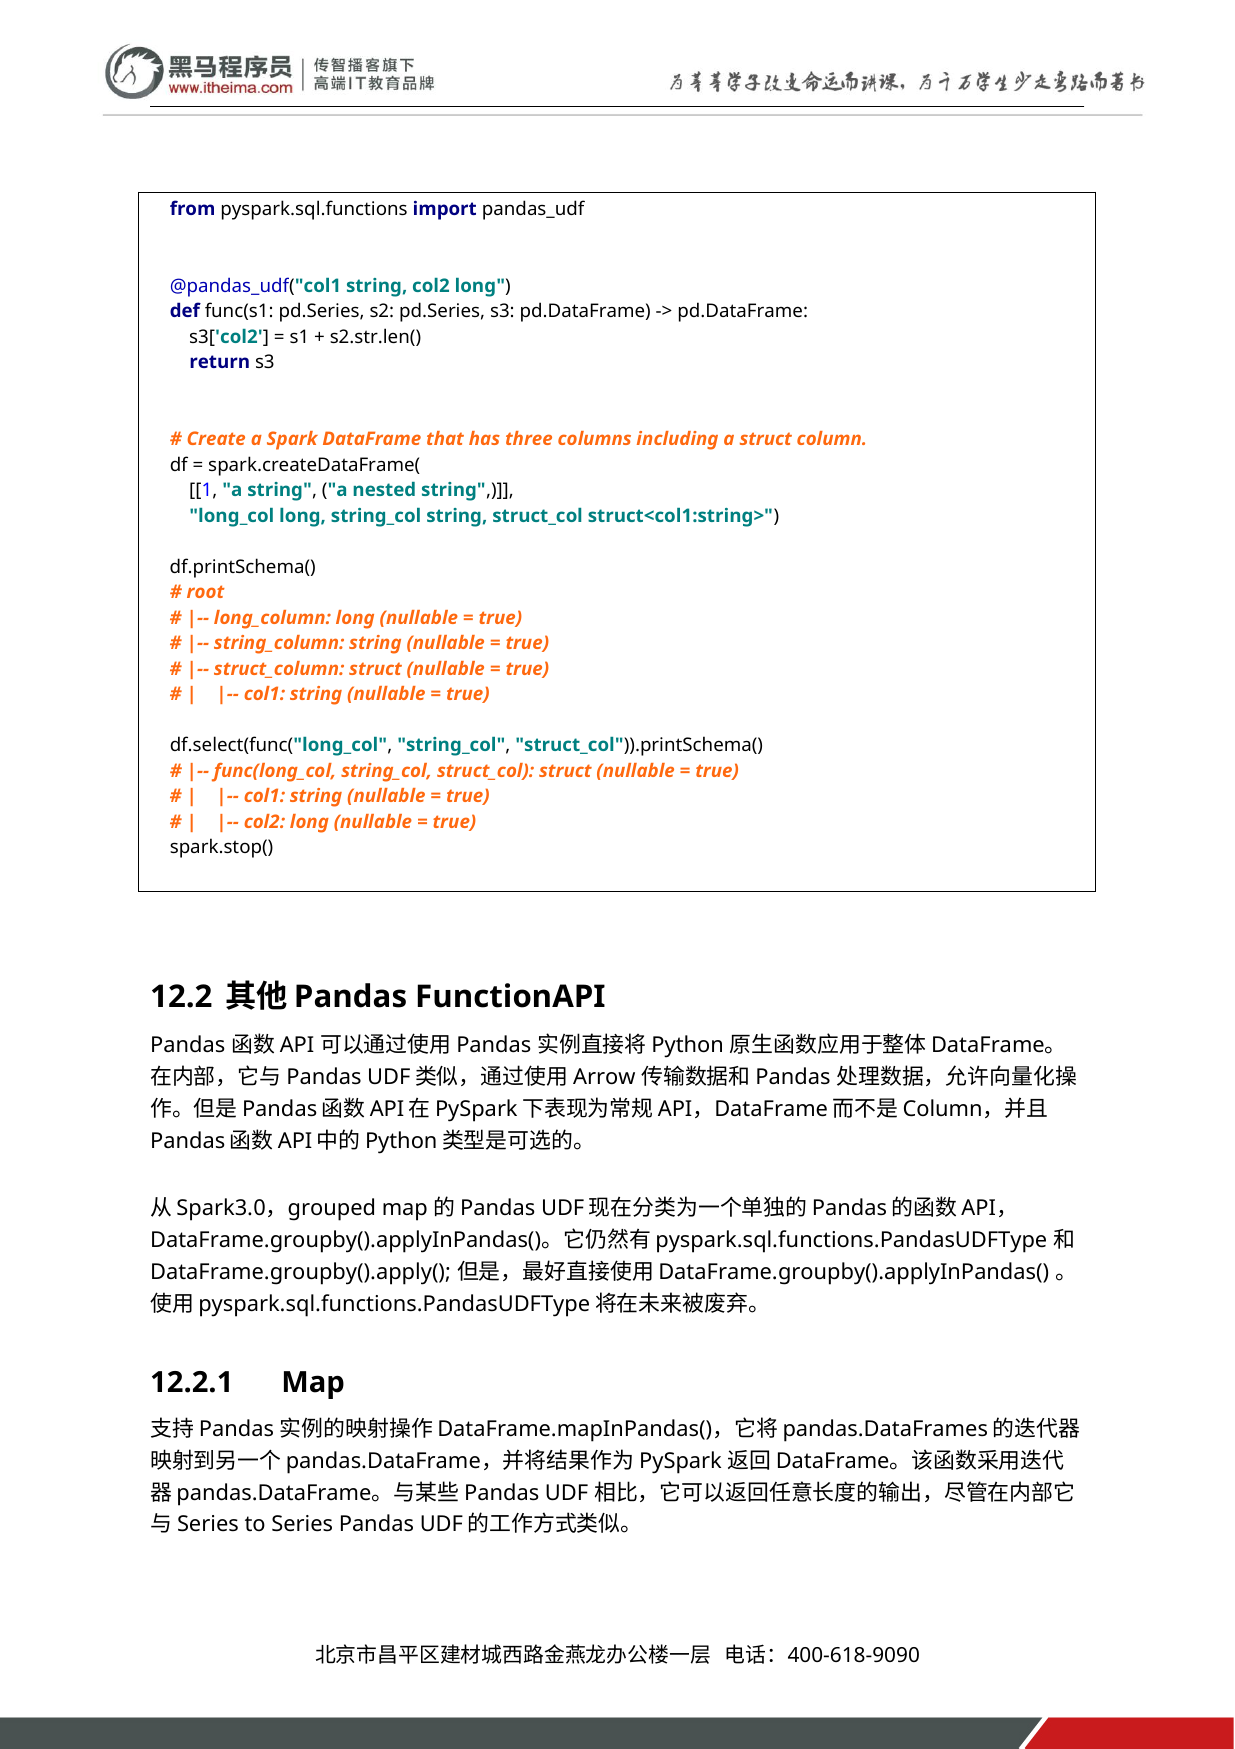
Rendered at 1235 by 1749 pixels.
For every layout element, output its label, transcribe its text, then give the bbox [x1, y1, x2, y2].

subtitle Map [150, 1361, 1084, 1401]
text Pandas 函数 API 可以通过使用 Pandas 实例直接将 Python 原生函数应用于整体DataFrame。在内部，它与 Pandas UDF类似，通过使用 Arrow 传输数据和 Pandas 处理数据，允许向量化操作。但是Pandas函数API在PySpark下表现为常规API，DataFrame而不是Column，并且Pandas函数API中的Python类型是可选的。 [150, 1027, 1084, 1154]
picture [0, 1658, 1234, 1749]
text 从Spark3.0，grouped map 的Pandas UDF现在分类为一个单独的Pandas的函数API， DataFrame.groupby().applyInPandas()。它仍然有pyspark.sql.functions.PandasUDFType 和DataFrame.groupby().apply(); 但是，最好直接使用DataFrame.groupby().applyInPandas() 。使用pyspark.sql.functions.PandasUDFType将在未来被废弃。 [150, 1190, 1084, 1317]
text 支持 Pandas 实例的映射操作DataFrame.mapInPandas()，它将pandas.DataFrames的迭代器映射到另一个pandas.DataFrame，并将结果作为 PySpark 返回DataFrame。该函数采用迭代器pandas.DataFrame。与某些 Pandas UDF 相比，它可以返回任意长度的输出，尽管在内部它与 Series to Series Pandas UDF的工作方式类似。 [150, 1411, 1084, 1538]
picture [0, 0, 1235, 123]
subtitle 其他Pandas FunctionAPI [150, 971, 1084, 1017]
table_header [139, 193, 1095, 891]
